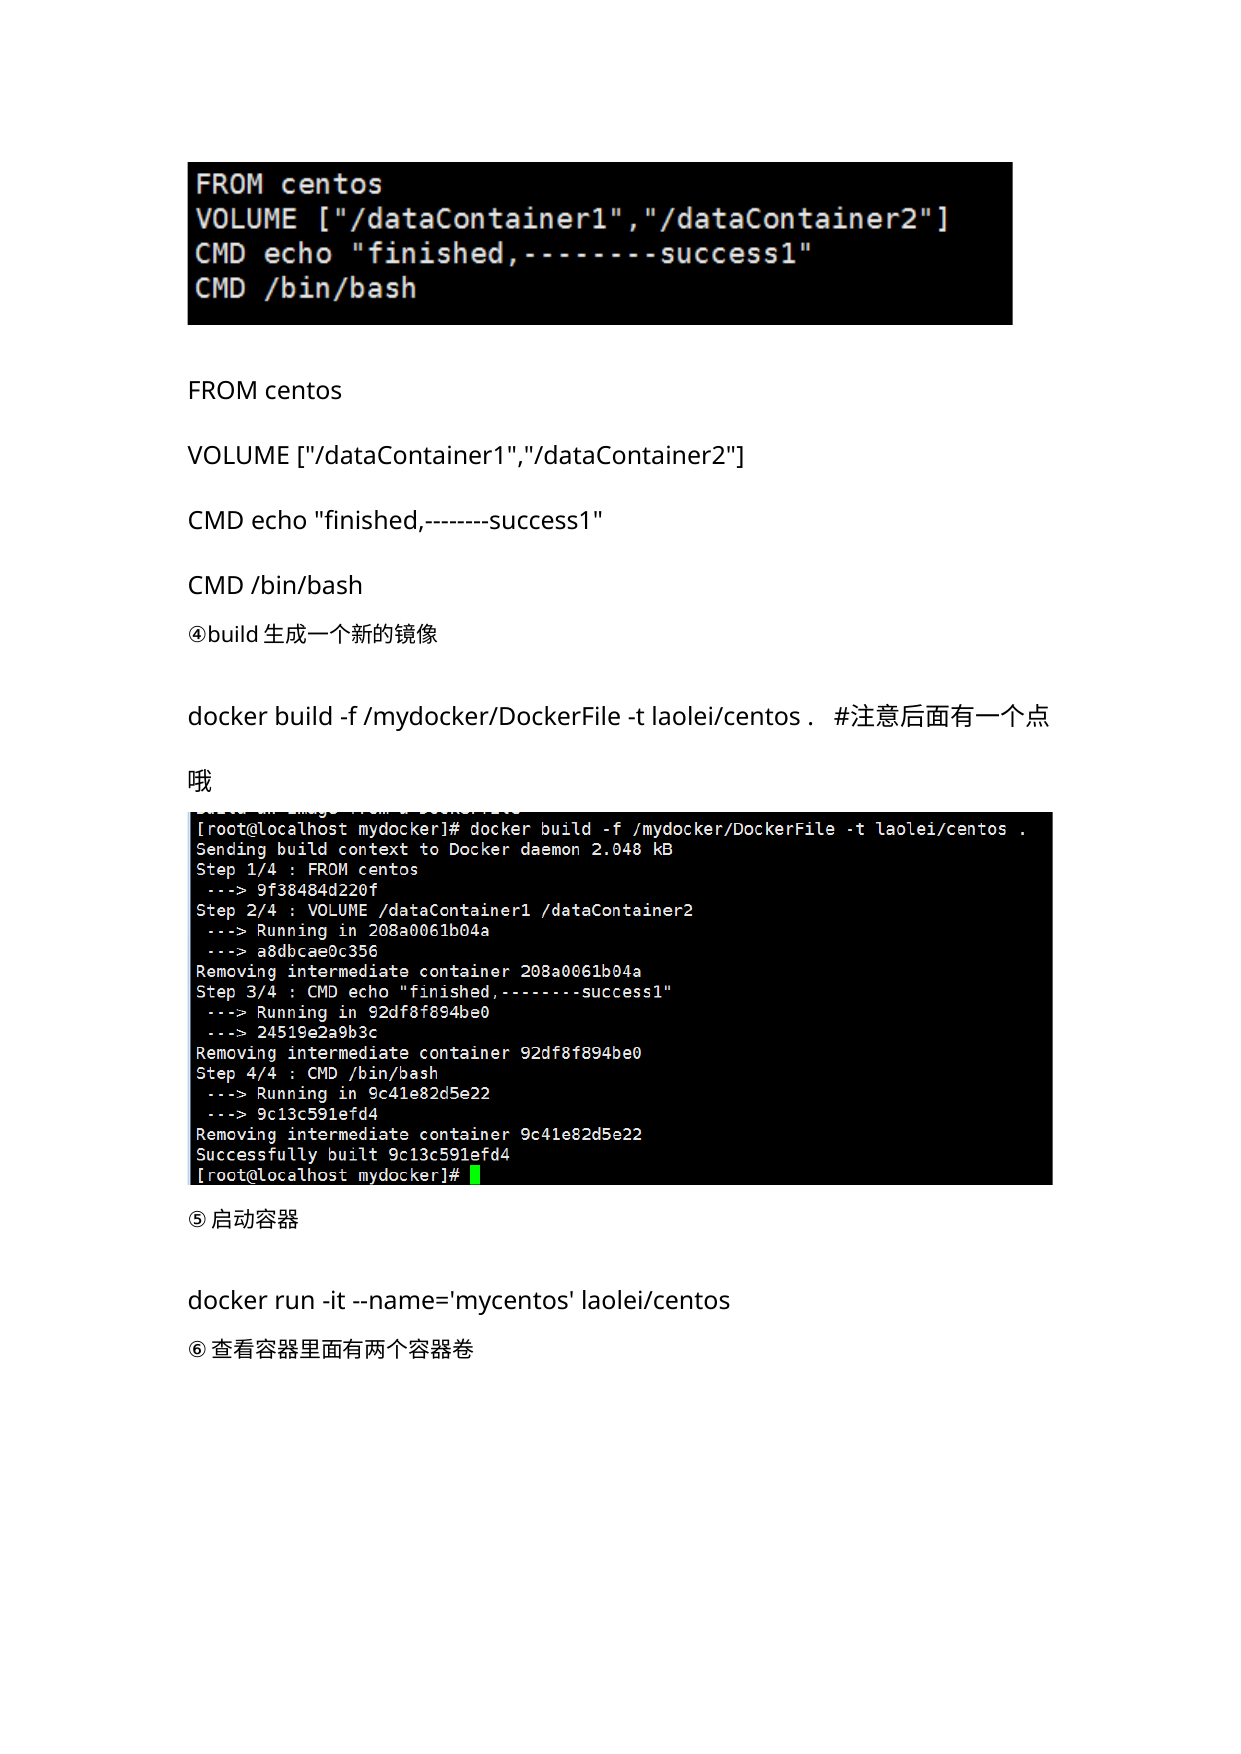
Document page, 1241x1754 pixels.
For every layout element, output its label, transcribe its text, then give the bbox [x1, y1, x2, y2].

text docker build -f /mydocker/DockerFile -t laolei/centos . #注意后面有一个点哦 [187, 682, 1053, 812]
text CMD echo "finished,--------success1" [187, 487, 1053, 552]
text CMD /bin/bash [187, 552, 1053, 617]
text FROM centos [187, 357, 1053, 422]
text docker run -it --name='mycentos' laolei/centos [187, 1267, 1053, 1332]
picture [187, 812, 1053, 1185]
text ⑤启动容器 [187, 1202, 1053, 1234]
picture [187, 162, 1013, 325]
text ⑥查看容器里面有两个容器卷 [187, 1332, 1053, 1364]
text VOLUME ["/dataContainer1","/dataContainer2"] [187, 422, 1053, 487]
text ④build生成一个新的镜像 [187, 617, 1053, 649]
